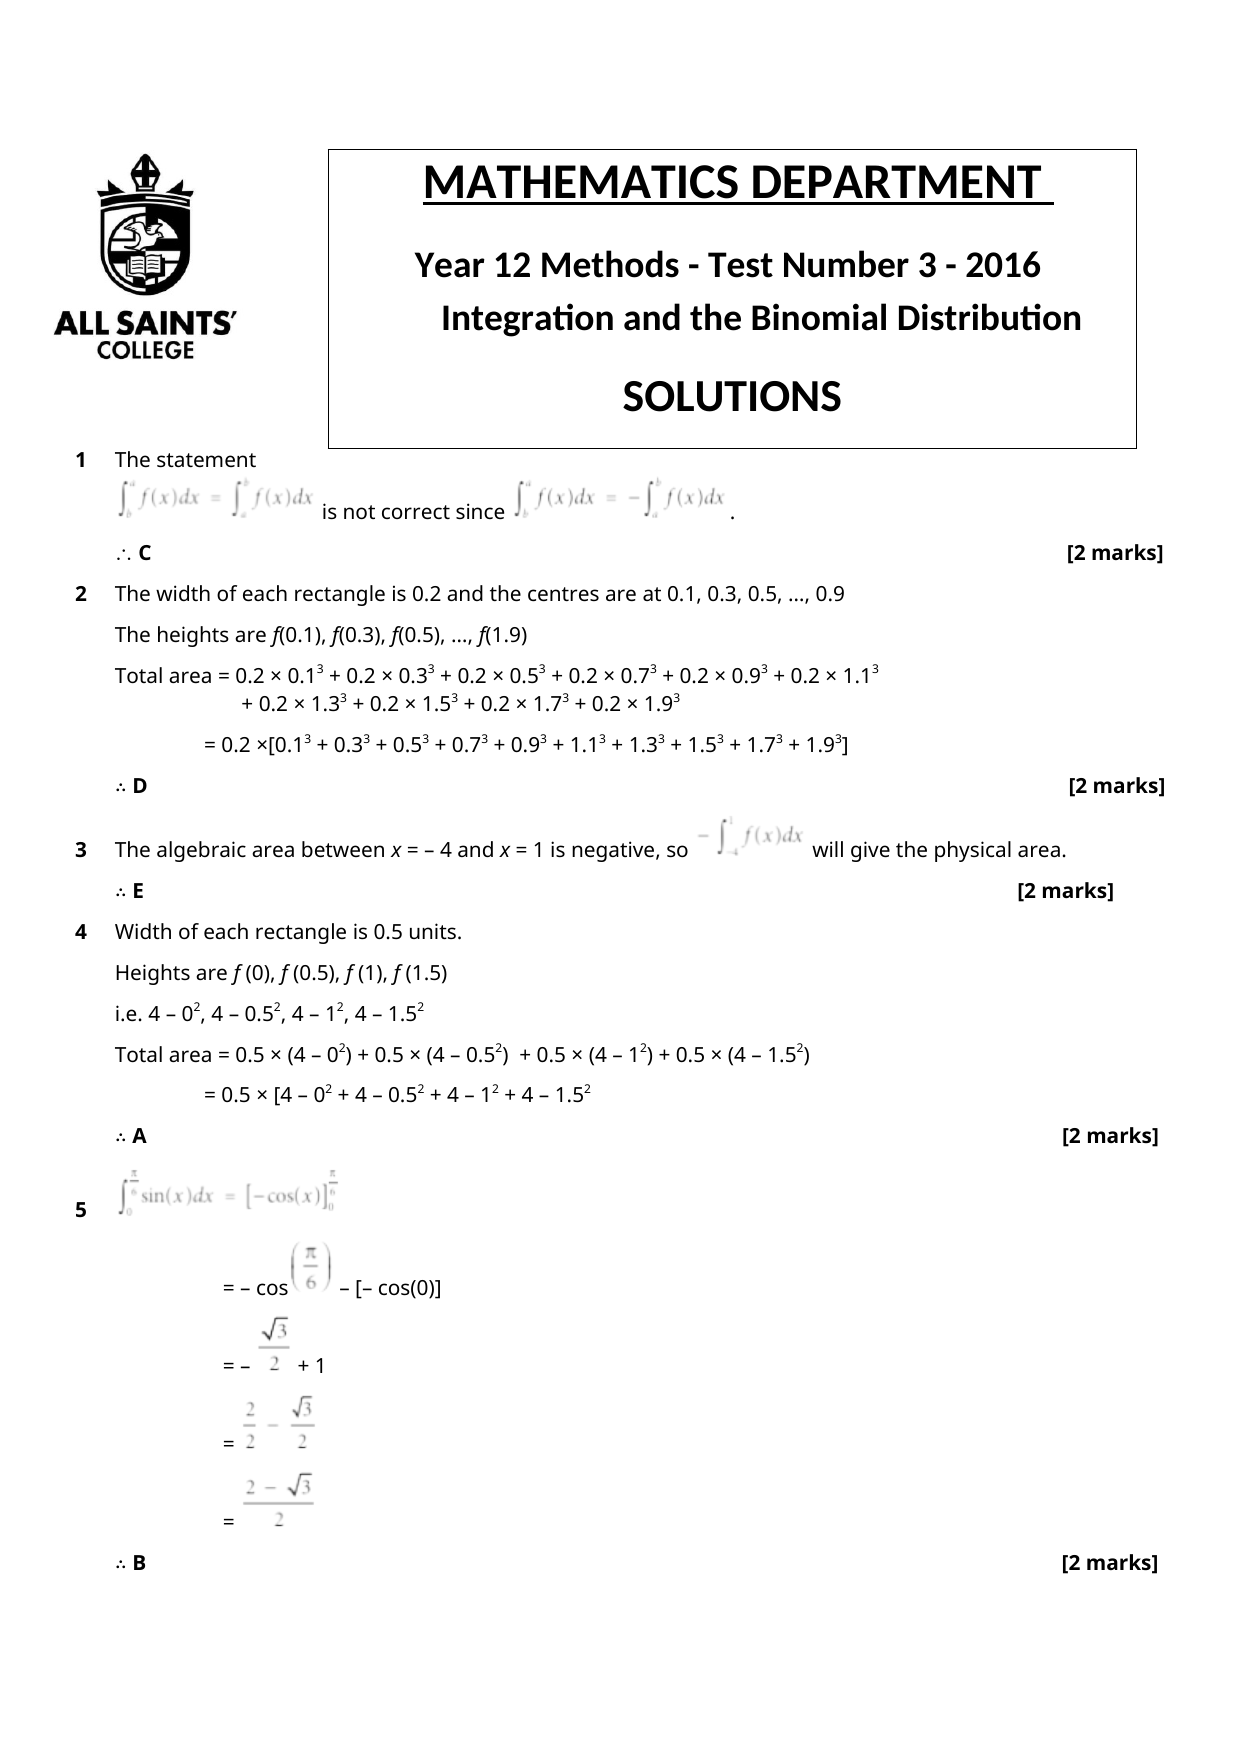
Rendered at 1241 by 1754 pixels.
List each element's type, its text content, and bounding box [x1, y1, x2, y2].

text = [223, 1392, 1165, 1457]
text = – + 1 [223, 1314, 1165, 1379]
text C [2 marks] [114, 538, 1165, 566]
text Total area = 0.5 × (4 – 02) + 0.5 × (4 – 0.52) + 0.5 × (4 – 12) + 0.5 × (4 – 1.52) [114, 1040, 1165, 1068]
text i.e. 4 – 02, 4 – 0.52, 4 – 12, 4 – 1.52 [114, 999, 1165, 1027]
text ∴ E [2 marks] [114, 876, 1165, 904]
text 2 The width of each rectangle is 0.2 and the centres are at 0.1, 0.3, 0.5, …, 0.9 [75, 579, 1165, 607]
text = 0.5 × [4 – 02 + 4 – 0.52 + 4 – 12 + 4 – 1.52 [193, 1081, 1165, 1109]
text ∴ B [2 marks] [114, 1548, 1165, 1576]
text The heights are f(0.1), f(0.3), f(0.5), …, f(1.9) [114, 620, 1165, 648]
text = [223, 1470, 1165, 1535]
text Heights are f (0), f (0.5), f (1), f (1.5) [114, 958, 1165, 986]
text 4 Width of each rectangle is 0.5 units. [75, 917, 1165, 945]
text 1 The statement is not correct since . [75, 446, 1165, 525]
text 5 [75, 1162, 1165, 1223]
text ∴ D [2 marks] [114, 771, 1165, 799]
text 3 The algebraic area between x = – 4 and x = 1 is negative, so will give the physical area. [75, 812, 1165, 863]
text ∴ A [2 marks] [114, 1122, 1165, 1150]
text = – cos – [– cos(0)] [223, 1236, 1165, 1301]
table_header MATHEMATICS DEPARTMENT Year 12 Methods - Test Number 3 - 2016 Integration and the Binomial Distribution SOLUTIONS [329, 150, 1136, 448]
text = 0.2 ×[0.13 + 0.33 + 0.53 + 0.73 + 0.93 + 1.13 + 1.33 + 1.53 + 1.73 + 1.93] [114, 730, 1165, 758]
picture [46, 150, 244, 361]
text Total area = 0.2 × 0.13 + 0.2 × 0.33 + 0.2 × 0.53 + 0.2 × 0.73 + 0.2 × 0.93 + 0.2 × 1.13 + 0.2 × 1.33 + 0.2 × 1.53 + 0.2 × 1.73 + 0.2 × 1.93 [114, 661, 1165, 718]
